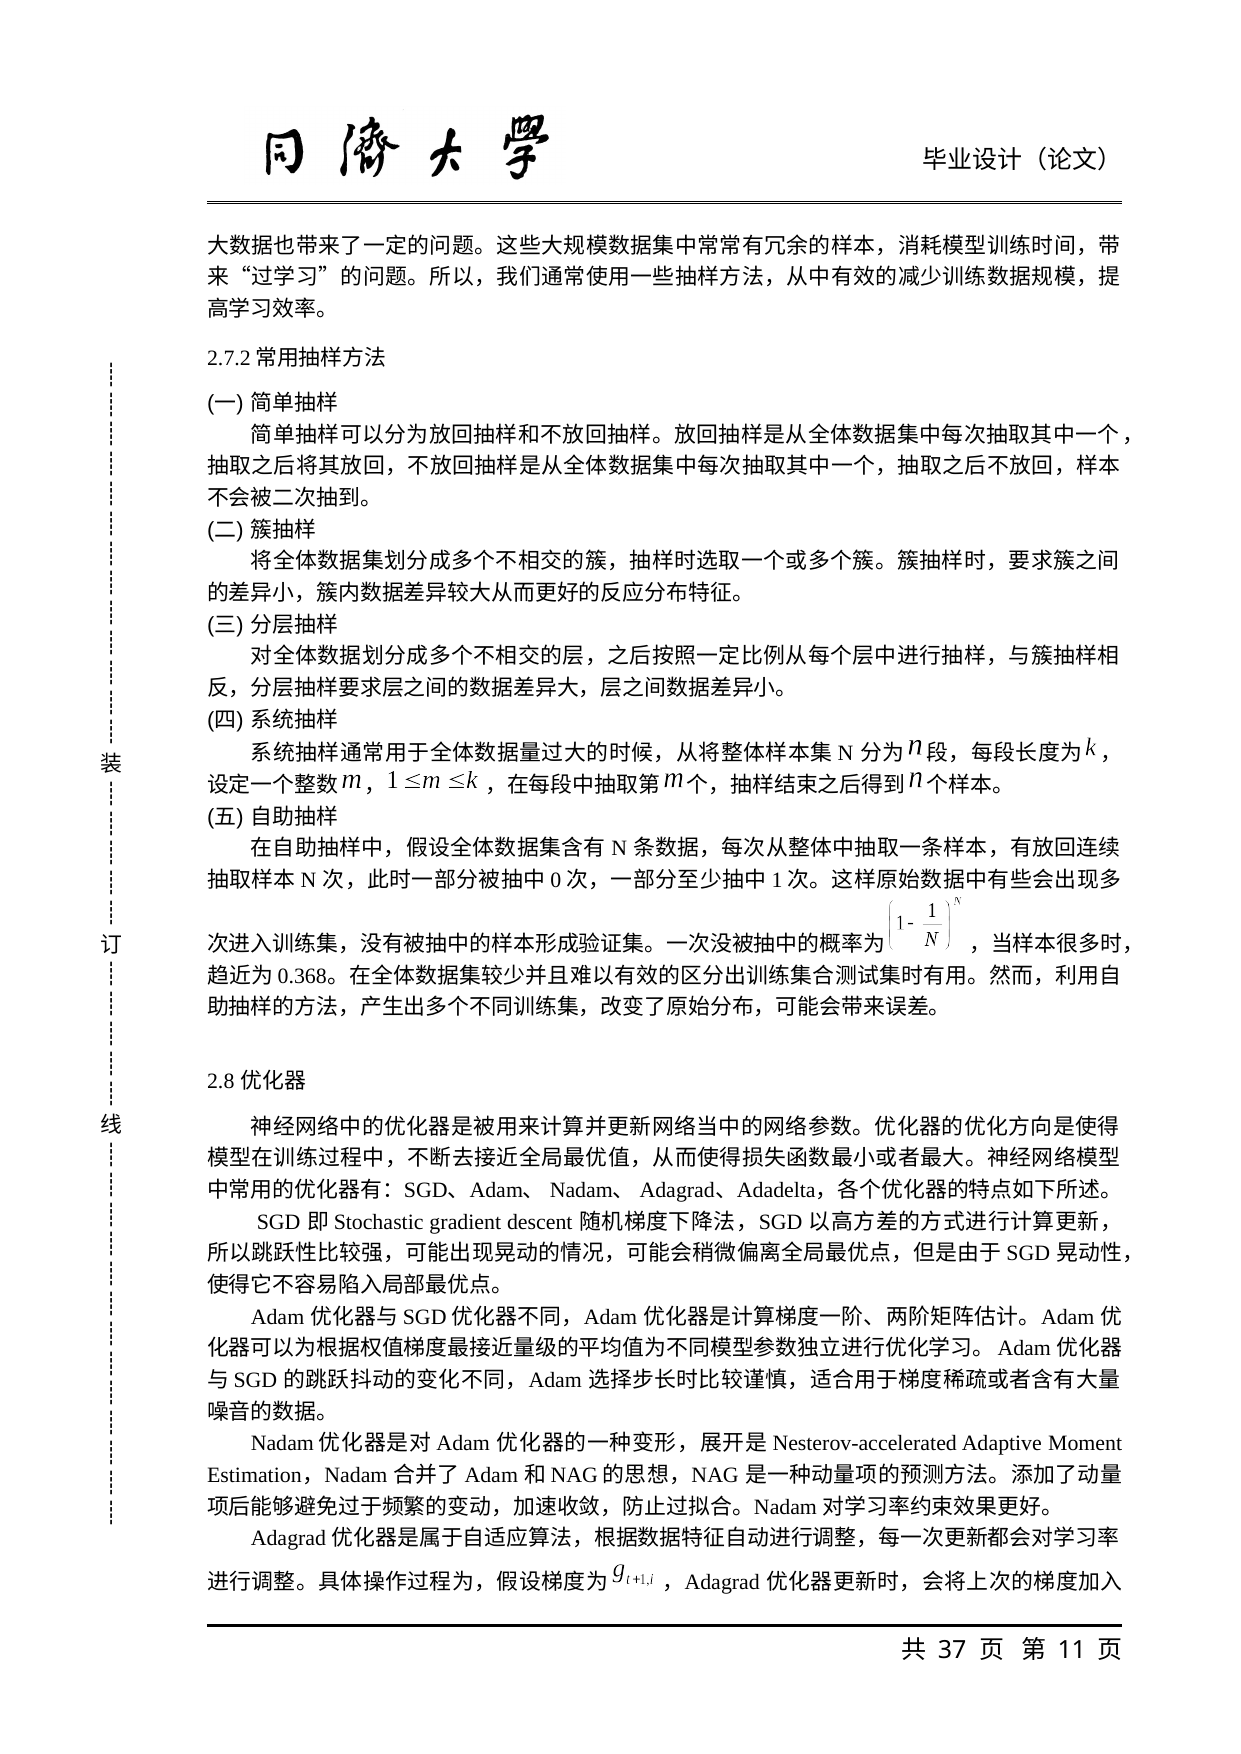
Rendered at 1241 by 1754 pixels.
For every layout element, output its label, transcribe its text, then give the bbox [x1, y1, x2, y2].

text Adam 优化器与SGD优化器不同，Adam 优化器是计算梯度一阶、两阶矩阵估计。Adam 优化器可以为根据权值梯度最接近量级的平均值为不同模型参数独立进行优化学习。Adam 优化器与SGD 的跳跃抖动的变化不同，Adam 选择步长时比较谨慎，适合用于梯度稀疏或者含有大量噪音的数据。 [207, 1299, 1122, 1425]
text 在自助抽样中，假设全体数据集含有N 条数据，每次从整体中抽取一条样本，有放回连续抽取样本N 次，此时一部分被抽中0次，一部分至少抽中1次。这样原始数据中有些会出现多次进入训练集，没有被抽中的样本形成验证集。一次没被抽中的概率为 ，当样本很多时，趋近为0.368。在全体数据集较少并且难以有效的区分出训练集合测试集时有用。然而，利用自助抽样的方法，产生出多个不同训练集，改变了原始分布，可能会带来误差。 [207, 830, 1122, 1021]
text 将全体数据集划分成多个不相交的簇，抽样时选取一个或多个簇。簇抽样时，要求簇之间的差异小，簇内数据差异较大从而更好的反应分布特征。 [207, 543, 1122, 607]
text Adagrad 优化器是属于自适应算法，根据数据特征自动进行调整，每一次更新都会对学习率进行调整。具体操作过程为，假设梯度为 ，Adagrad 优化器更新时，会将上次的梯度加入到这次的计算当中，为： [207, 1520, 1122, 1595]
text 神经网络中的优化器是被用来计算并更新网络当中的网络参数。优化器的优化方向是使得模型在训练过程中，不断去接近全局最优值，从而使得损失函数最小或者最大。神经网络模型中常用的优化器有：SGD、Adam、 Nadam、 Adagrad、Adadelta，各个优化器的特点如下所述。 [207, 1109, 1122, 1204]
list 系统抽样 [207, 702, 1122, 733]
picture [244, 106, 567, 185]
list 简单抽样 [207, 385, 1122, 417]
subtitle 2.8 优化器 [207, 1059, 1122, 1096]
text 简单抽样可以分为放回抽样和不放回抽样。放回抽样是从全体数据集中每次抽取其中一个，抽取之后将其放回，不放回抽样是从全体数据集中每次抽取其中一个，抽取之后不放回，样本不会被二次抽到。 [207, 417, 1122, 512]
text Nadam优化器是对Adam 优化器的一种变形，展开是Nesterov-accelerated Adaptive Moment Estimation，Nadam 合并了Adam 和NAG的思想，NAG 是一种动量项的预测方法。添加了动量项后能够避免过于频繁的变动，加速收敛，防止过拟合。Nadam 对学习率约束效果更好。 [207, 1425, 1122, 1520]
list 簇抽样 [207, 512, 1122, 543]
text 系统抽样通常用于全体数据量过大的时候，从将整体样本集N 分为段，每段长度为，设定一个整数， ，在每段中抽取第个，抽样结束之后得到个样本。 [207, 733, 1122, 799]
list 分层抽样 [207, 607, 1122, 638]
text 对全体数据划分成多个不相交的层，之后按照一定比例从每个层中进行抽样，与簇抽样相反，分层抽样要求层之间的数据差异大，层之间数据差异小。 [207, 638, 1122, 702]
subtitle 2.7.2常用抽样方法 [207, 335, 1122, 373]
text SGD 即Stochastic gradient descent 随机梯度下降法，SGD 以高方差的方式进行计算更新，所以跳跃性比较强，可能出现晃动的情况，可能会稍微偏离全局最优点，但是由于SGD 晃动性，使得它不容易陷入局部最优点。 [207, 1204, 1122, 1299]
list 自助抽样 [207, 799, 1122, 830]
